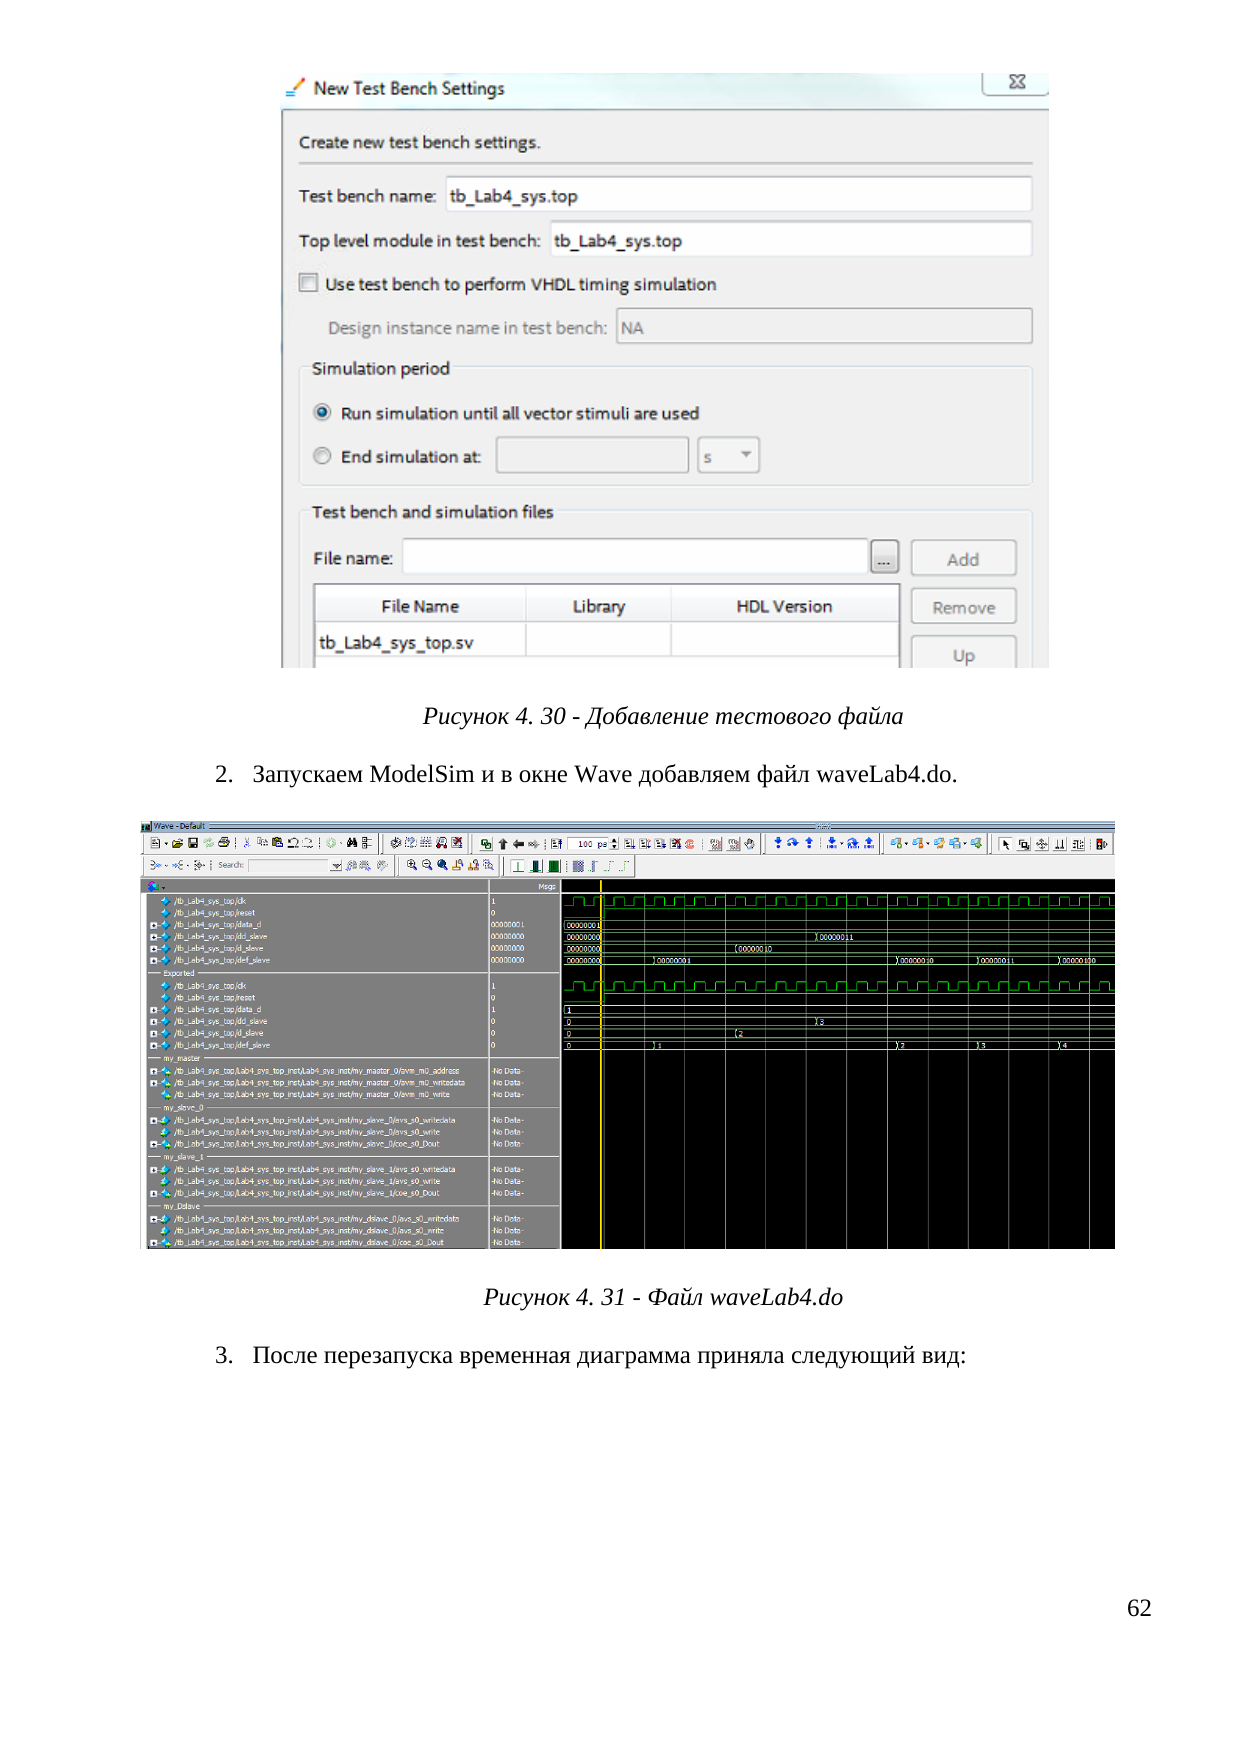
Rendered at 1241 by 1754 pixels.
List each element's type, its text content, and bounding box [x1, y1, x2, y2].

picture [280, 73, 1049, 668]
picture [140, 821, 1115, 1249]
list После перезапуска временная диаграмма приняла следующий вид: [215, 1340, 1152, 1369]
text Рисунок 4. 31 - Файл waveLab4.do [177, 1282, 1152, 1311]
text Рисунок 4. 30 - Добавление тестового файла [177, 701, 1152, 730]
list Запускаем ModelSim и в окне Wave добавляем файл waveLab4.do. [215, 759, 1152, 788]
